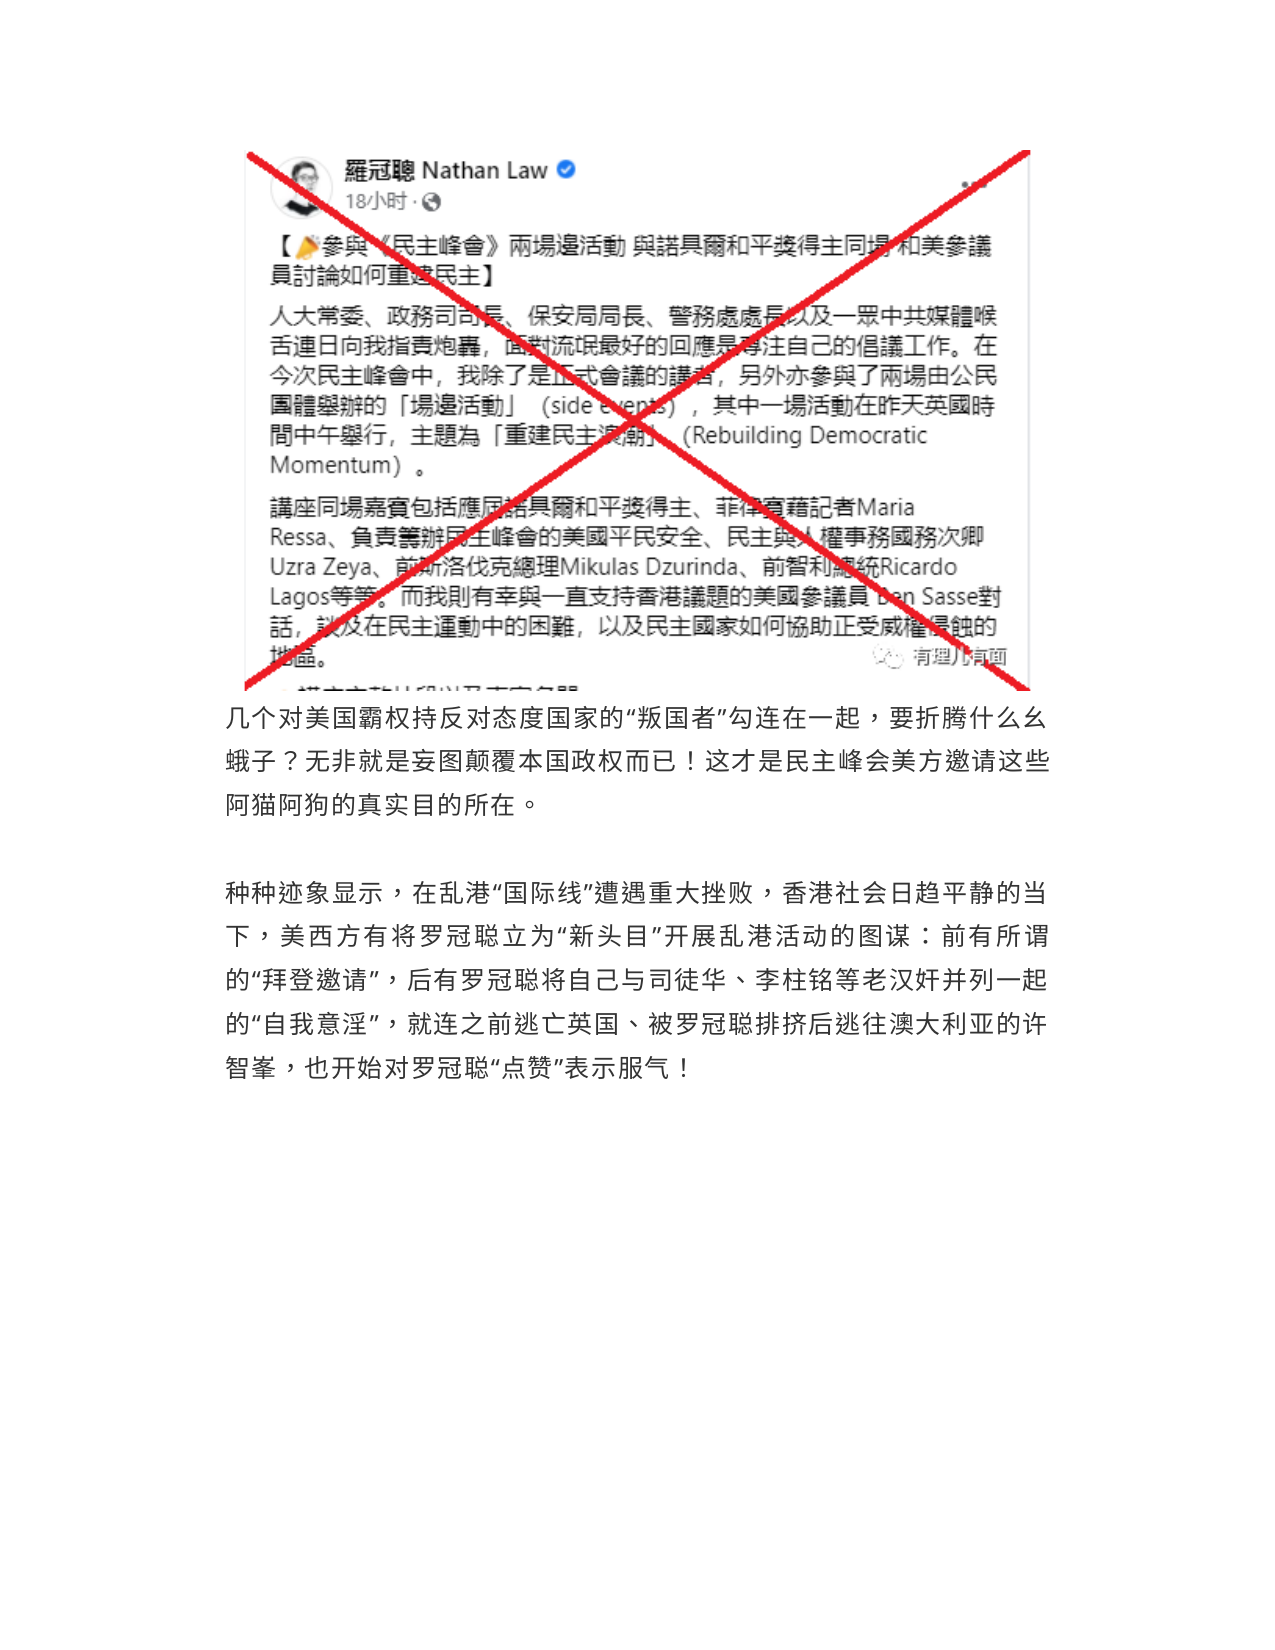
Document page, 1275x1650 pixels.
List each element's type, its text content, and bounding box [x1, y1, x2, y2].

text 几个对美国霸权持反对态度国家的“叛国者”勾连在一起，要折腾什么幺蛾子？无非就是妄图颠覆本国政权而已！这才是民主峰会美方邀请这些阿猫阿狗的真实目的所在。 [225, 691, 1050, 822]
text 种种迹象显示，在乱港“国际线”遭遇重大挫败，香港社会日趋平静的当下，美西方有将罗冠聪立为“新头目”开展乱港活动的图谋：前有所谓的“拜登邀请”，后有罗冠聪将自己与司徒华、李柱铭等老汉奸并列一起的“自我意淫”，就连之前逃亡英国、被罗冠聪排挤后逃往澳大利亚的许智峯，也开始对罗冠聪“点赞”表示服气！ [225, 866, 1050, 1084]
picture [244, 150, 1031, 691]
